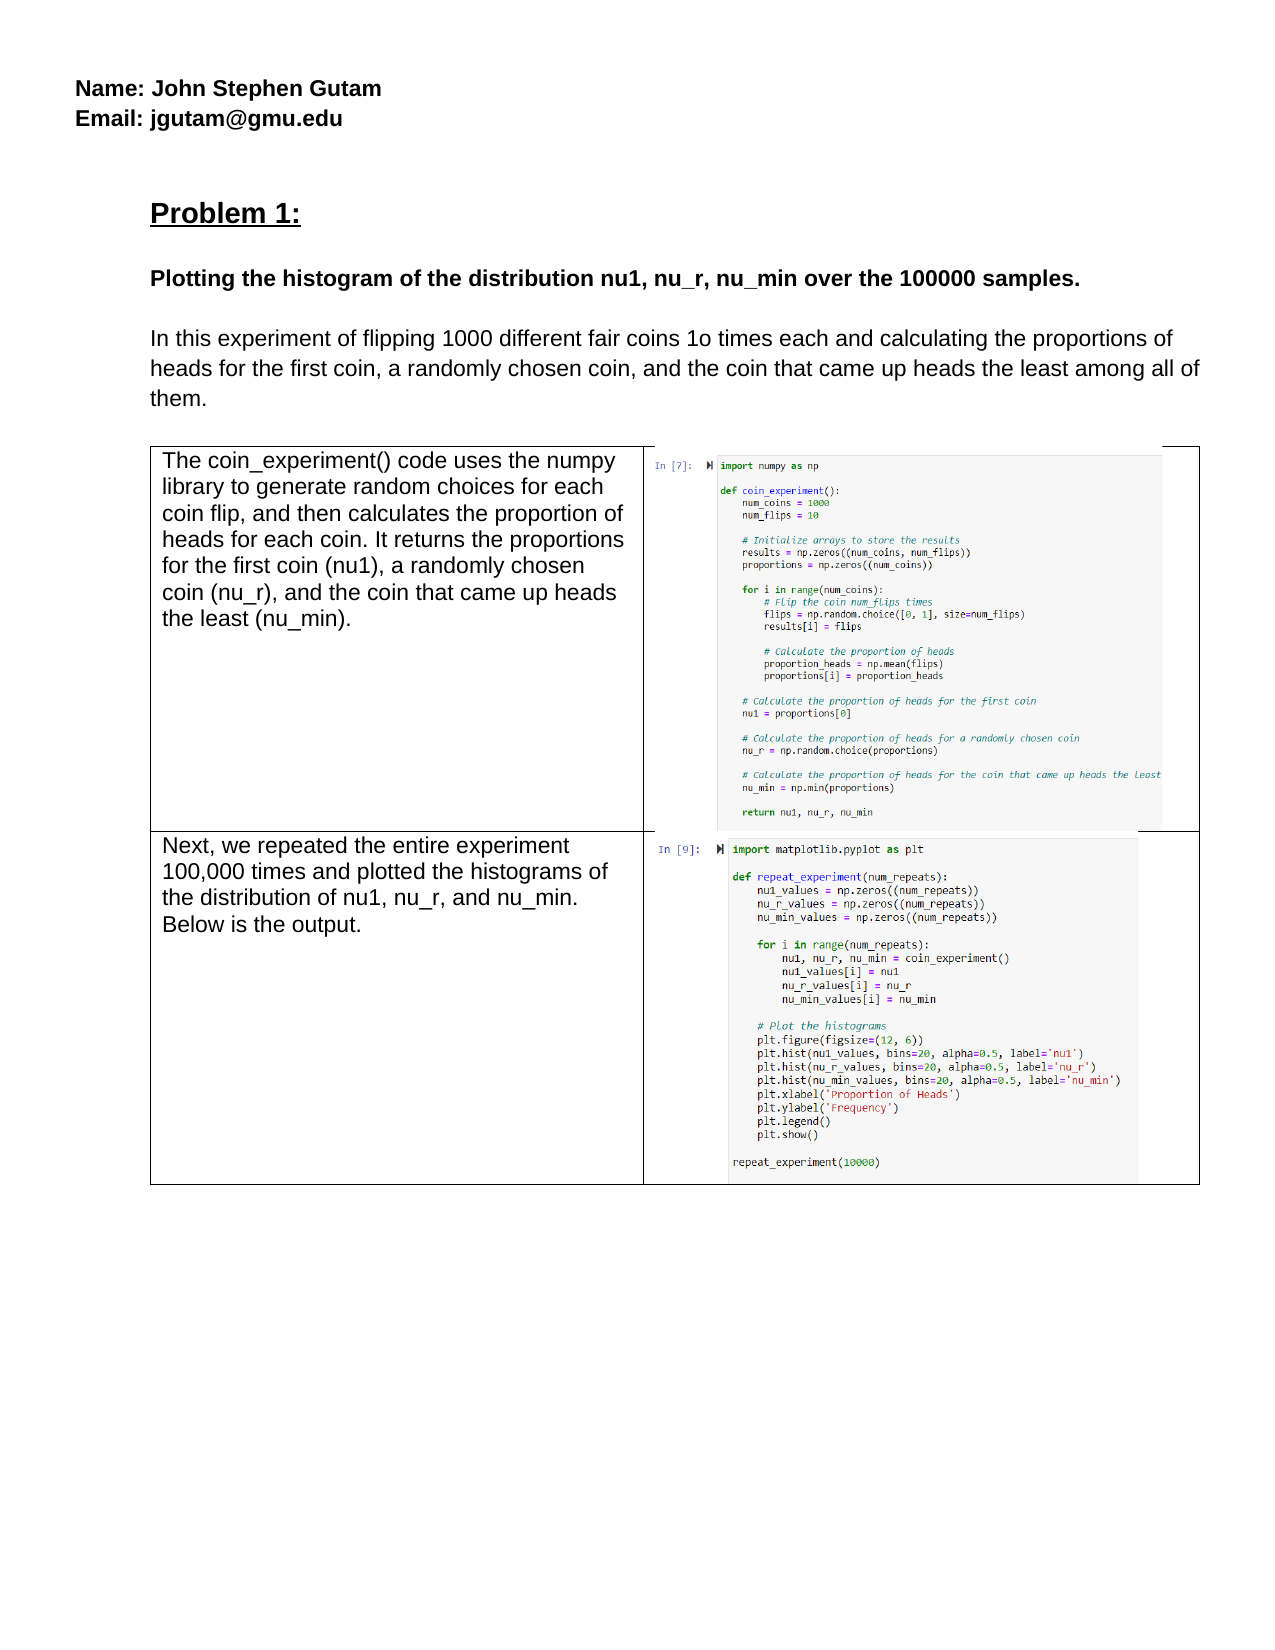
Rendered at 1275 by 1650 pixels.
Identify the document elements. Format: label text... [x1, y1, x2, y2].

text Plotting the histogram of the distribution nu1, nu_r, nu_min over the 100000 samples. [150, 264, 1200, 291]
table_cell Next, we repeated the entire experiment 100,000 times and plotted the histograms of the distribution of nu1, nu_r, and nu_min. Below is the output. [151, 832, 643, 1184]
text Name: John Stephen Gutam [75, 75, 1200, 101]
table_cell [1139, 832, 1199, 1184]
table_header The coin_experiment() code uses the numpy library to generate random choices for each coin flip, and then calculates the proportion of heads for each coin. It returns the proportions for the first coin (nu1), a randomly chosen coin (nu_r), and the coin that came up heads the least (nu_min). [151, 447, 643, 831]
text Email: jgutam@gmu.edu [75, 105, 1200, 132]
picture [654, 446, 1163, 1184]
text Problem 1: [150, 196, 1200, 229]
table_cell [644, 832, 654, 1184]
table_header [644, 447, 654, 831]
text In this experiment of flipping 1000 different fair coins 1o times each and calculating the proportions of heads for the first coin, a randomly chosen coin, and the coin that came up heads the least among all of them. [150, 325, 1200, 412]
table_header [1163, 447, 1199, 831]
